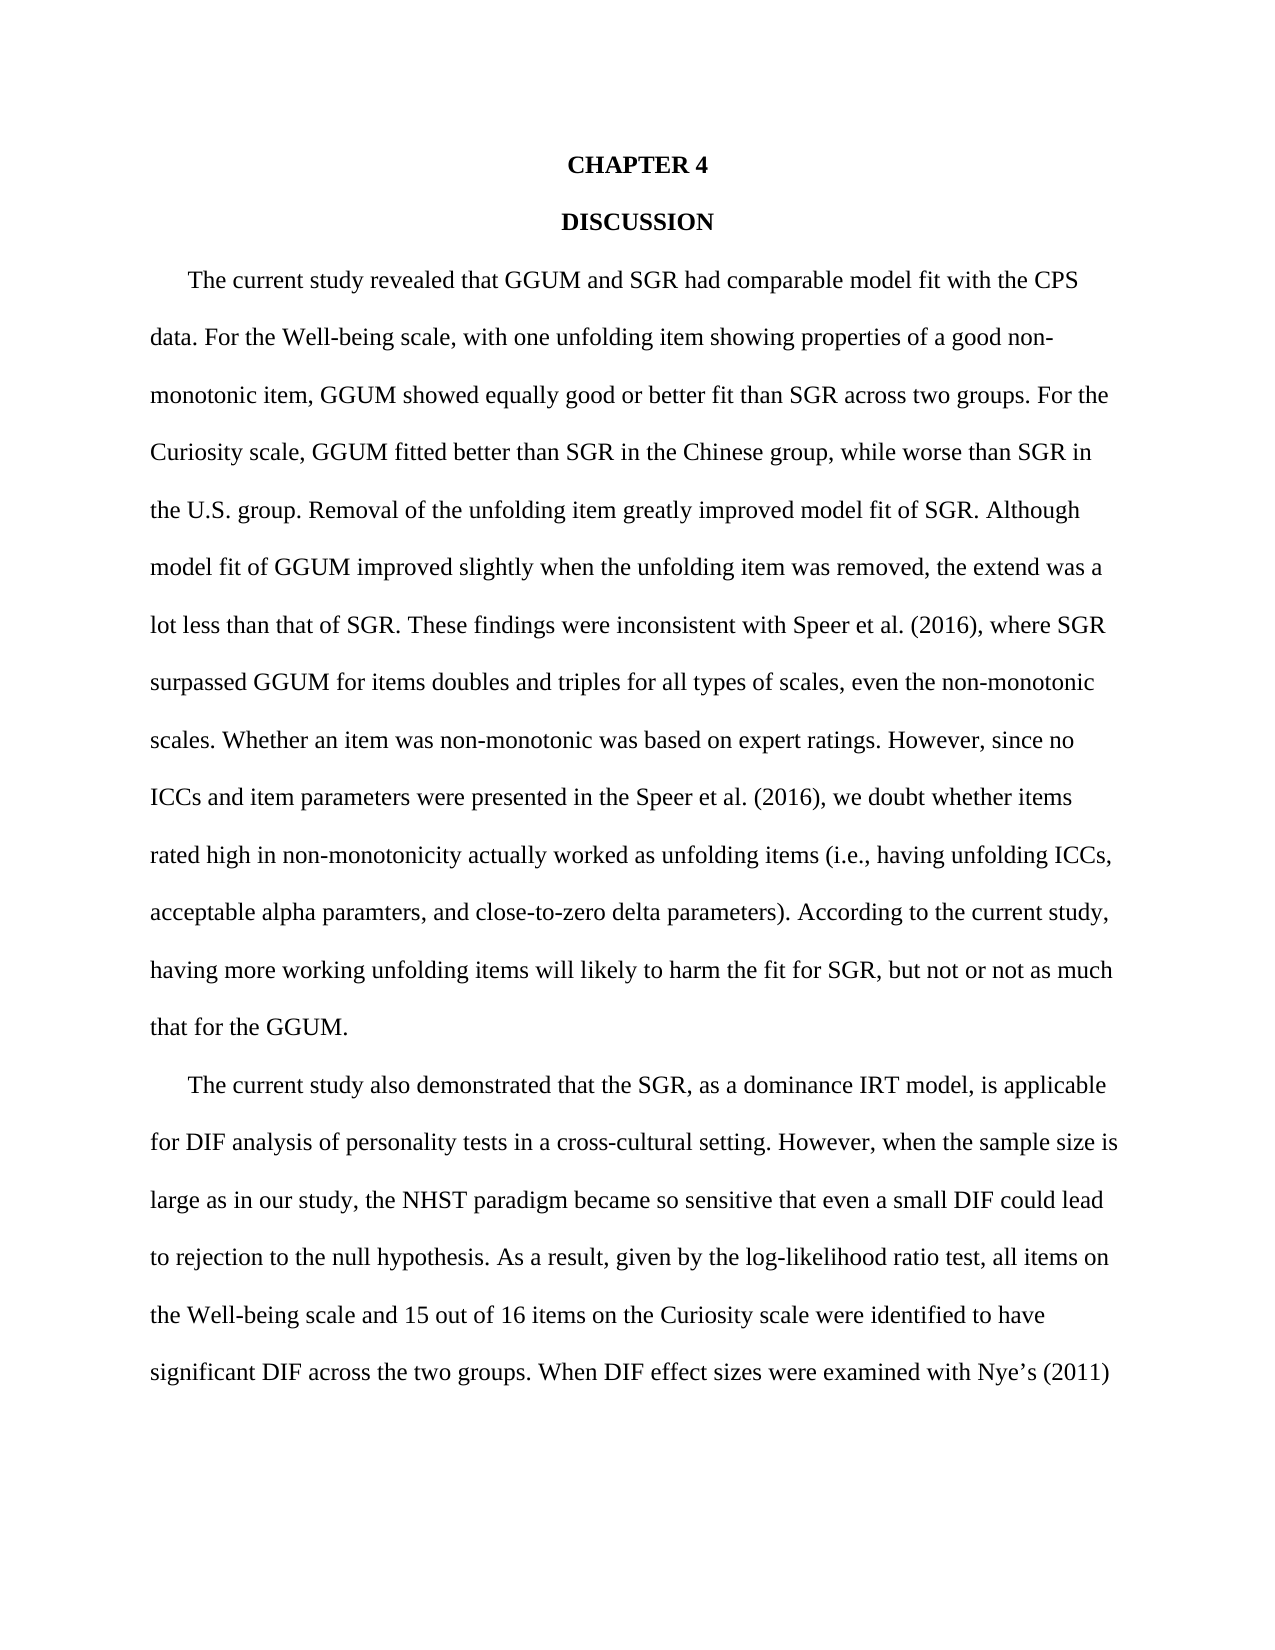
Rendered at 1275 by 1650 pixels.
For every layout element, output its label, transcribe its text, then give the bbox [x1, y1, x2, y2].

text CHAPTER 4 [150, 150, 1125, 179]
text The current study revealed that GGUM and SGR had comparable model fit with the CPS data. For the Well-being scale, with one unfolding item showing properties of a good non-monotonic item, GGUM showed equally good or better fit than SGR across two groups. For the Curiosity scale, GGUM fitted better than SGR in the Chinese group, while worse than SGR in the U.S. group. Removal of the unfolding item greatly improved model fit of SGR. Although model fit of GGUM improved slightly when the unfolding item was removed, the extend was a lot less than that of SGR. These findings were inconsistent with Speer et al. (2016), where SGR surpassed GGUM for items doubles and triples for all types of scales, even the non-monotonic scales. Whether an item was non-monotonic was based on expert ratings. However, since no ICCs and item parameters were presented in the Speer et al. (2016), we doubt whether items rated high in non-monotonicity actually worked as unfolding items (i.e., having unfolding ICCs, acceptable alpha paramters, and close-to-zero delta parameters). According to the current study, having more working unfolding items will likely to harm the fit for SGR, but not or not as much that for the GGUM. [150, 265, 1125, 1041]
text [150, 1070, 1125, 1386]
text DISCUSSION [150, 207, 1125, 236]
